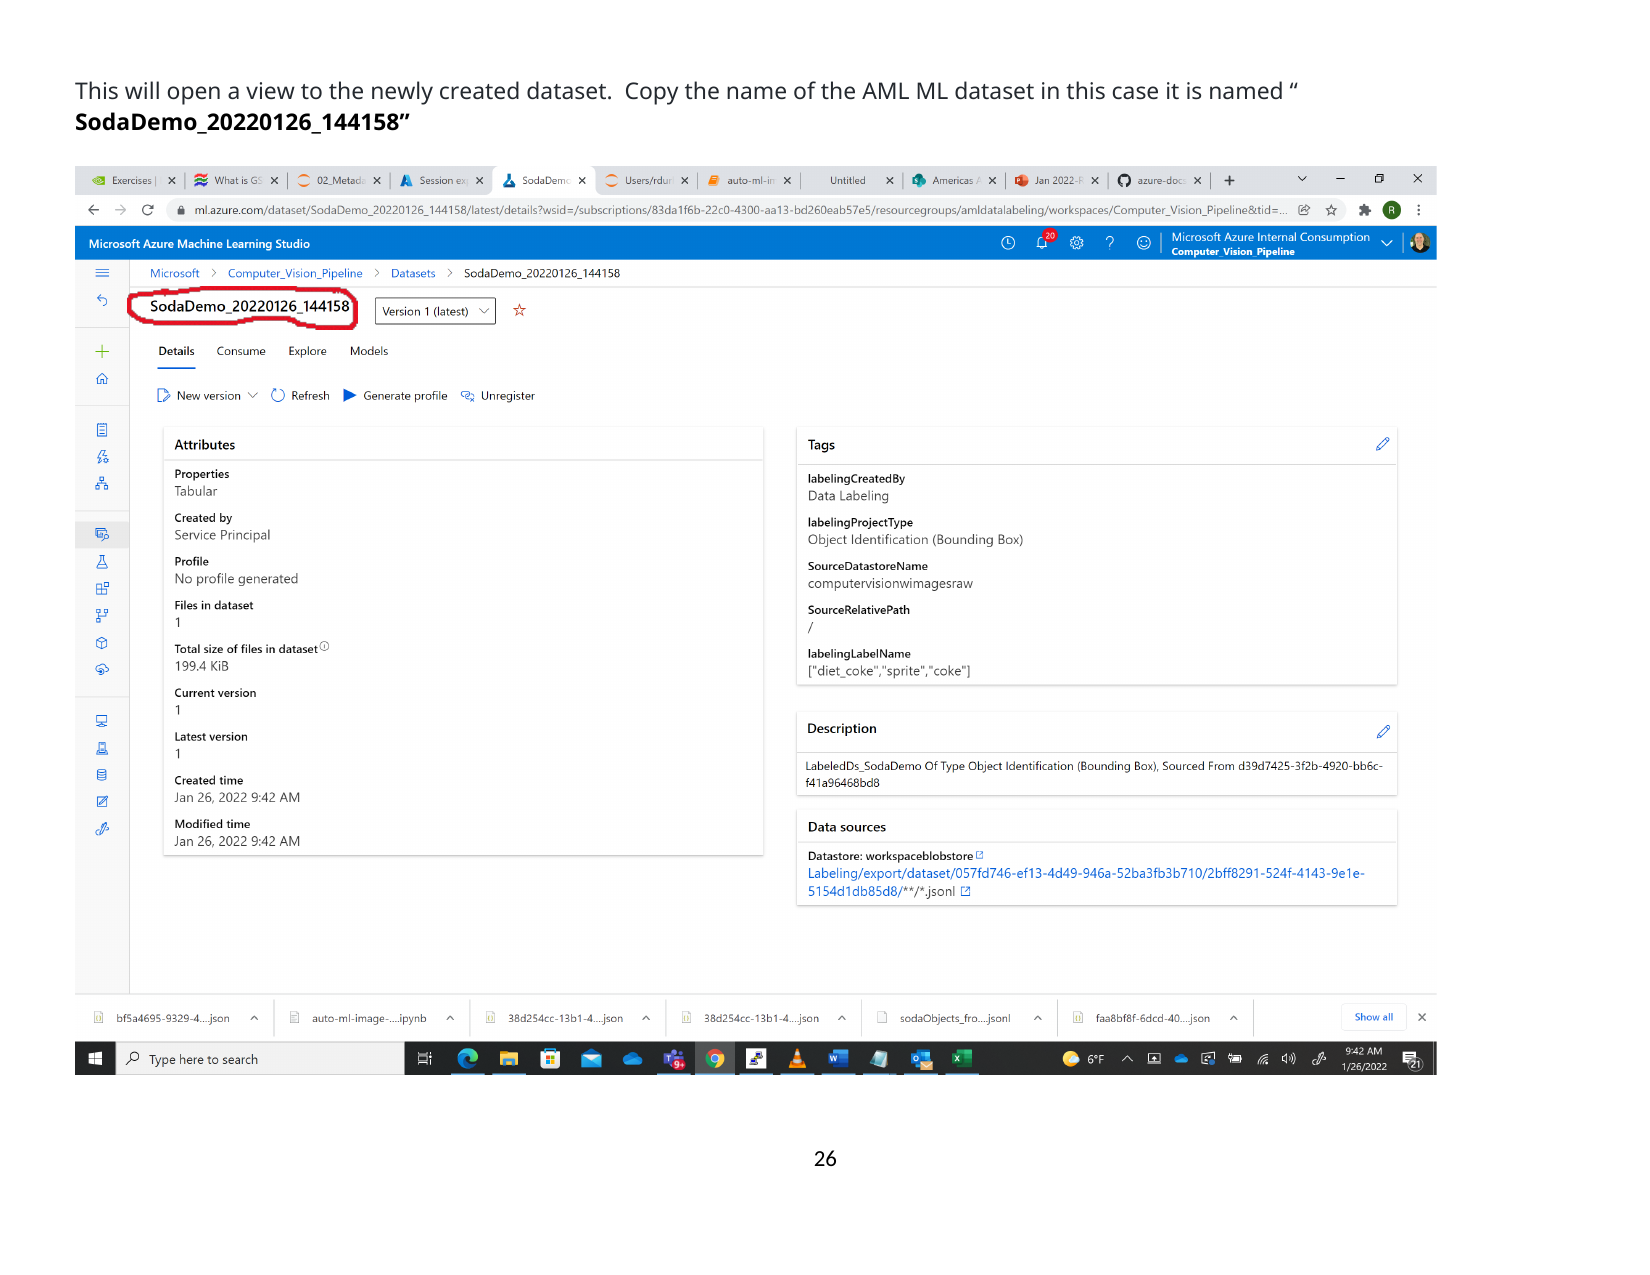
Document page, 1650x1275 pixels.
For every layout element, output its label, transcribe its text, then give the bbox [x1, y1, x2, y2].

text This will open a view to the newly created dataset. Copy the name of the AML ML dataset in this case it is named “ SodaDemo_20220126_144158” [75, 75, 1575, 137]
picture [75, 166, 1437, 1075]
